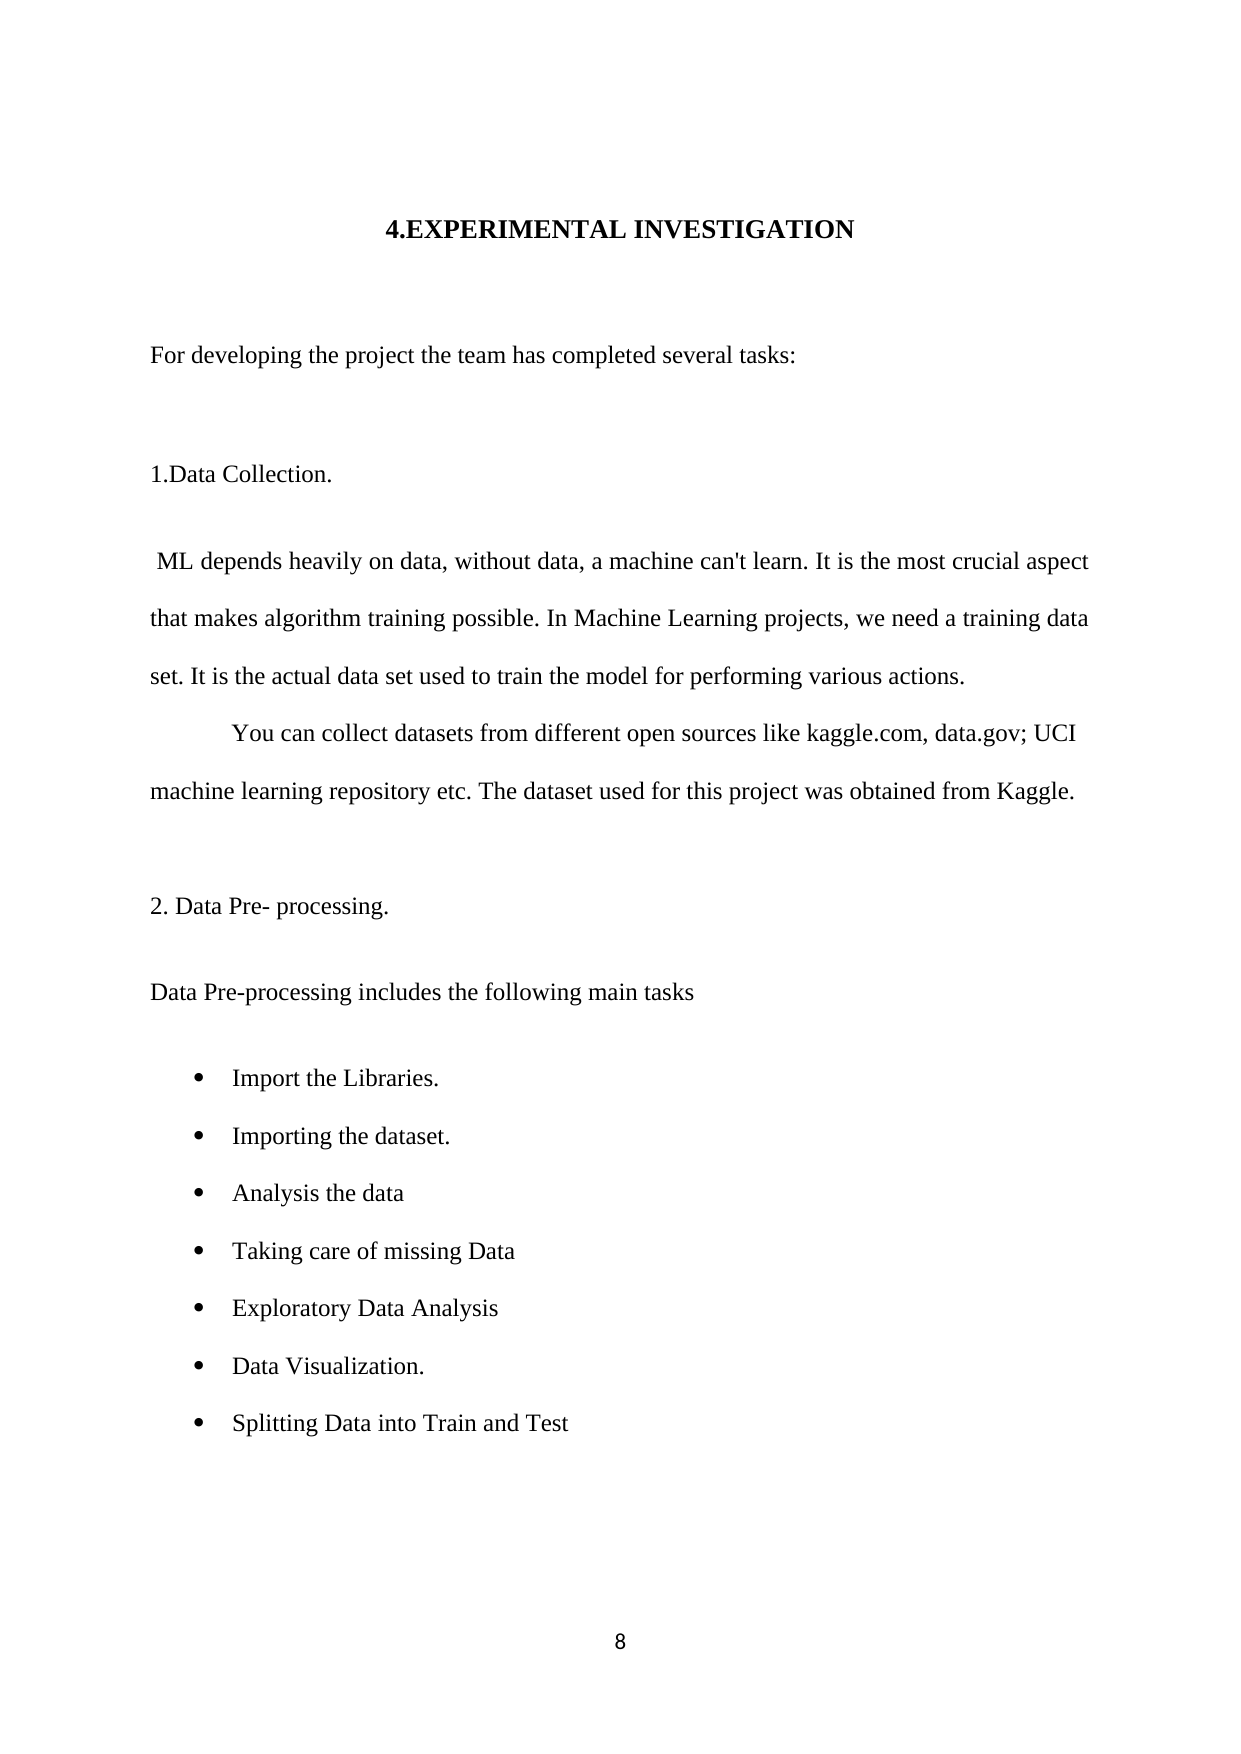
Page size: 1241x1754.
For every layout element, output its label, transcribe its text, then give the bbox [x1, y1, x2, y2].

list Data Visualization. [194, 1351, 1090, 1379]
text Data Pre-processing includes the following main tasks [150, 977, 1090, 1006]
text machine learning repository etc. The dataset used for this project was obtained from Kaggle. [150, 776, 1090, 804]
list Importing the dataset. [194, 1121, 1090, 1149]
text 2. Data Pre- processing. [150, 891, 1090, 919]
list Analysis the data [194, 1178, 1090, 1207]
text ML depends heavily on data, without data, a machine can't learn. It is the most crucial aspect that makes algorithm training possible. In Machine Learning projects, we need a training data set. It is the actual data set used to train the model for performing various actions. [150, 546, 1090, 689]
list Taking care of missing Data [194, 1236, 1090, 1264]
list Splitting Data into Train and Test [194, 1408, 1090, 1437]
list Import the Libraries. [194, 1063, 1090, 1092]
list Exploratory Data Analysis [194, 1293, 1090, 1322]
text For developing the project the team has completed several tasks: [150, 340, 1090, 369]
text You can collect datasets from different open sources like kaggle.com, data.gov; UCI [150, 718, 1090, 747]
text 4.EXPERIMENTAL INVESTIGATION [150, 213, 1090, 244]
text 1.Data Collection. [150, 459, 1090, 488]
